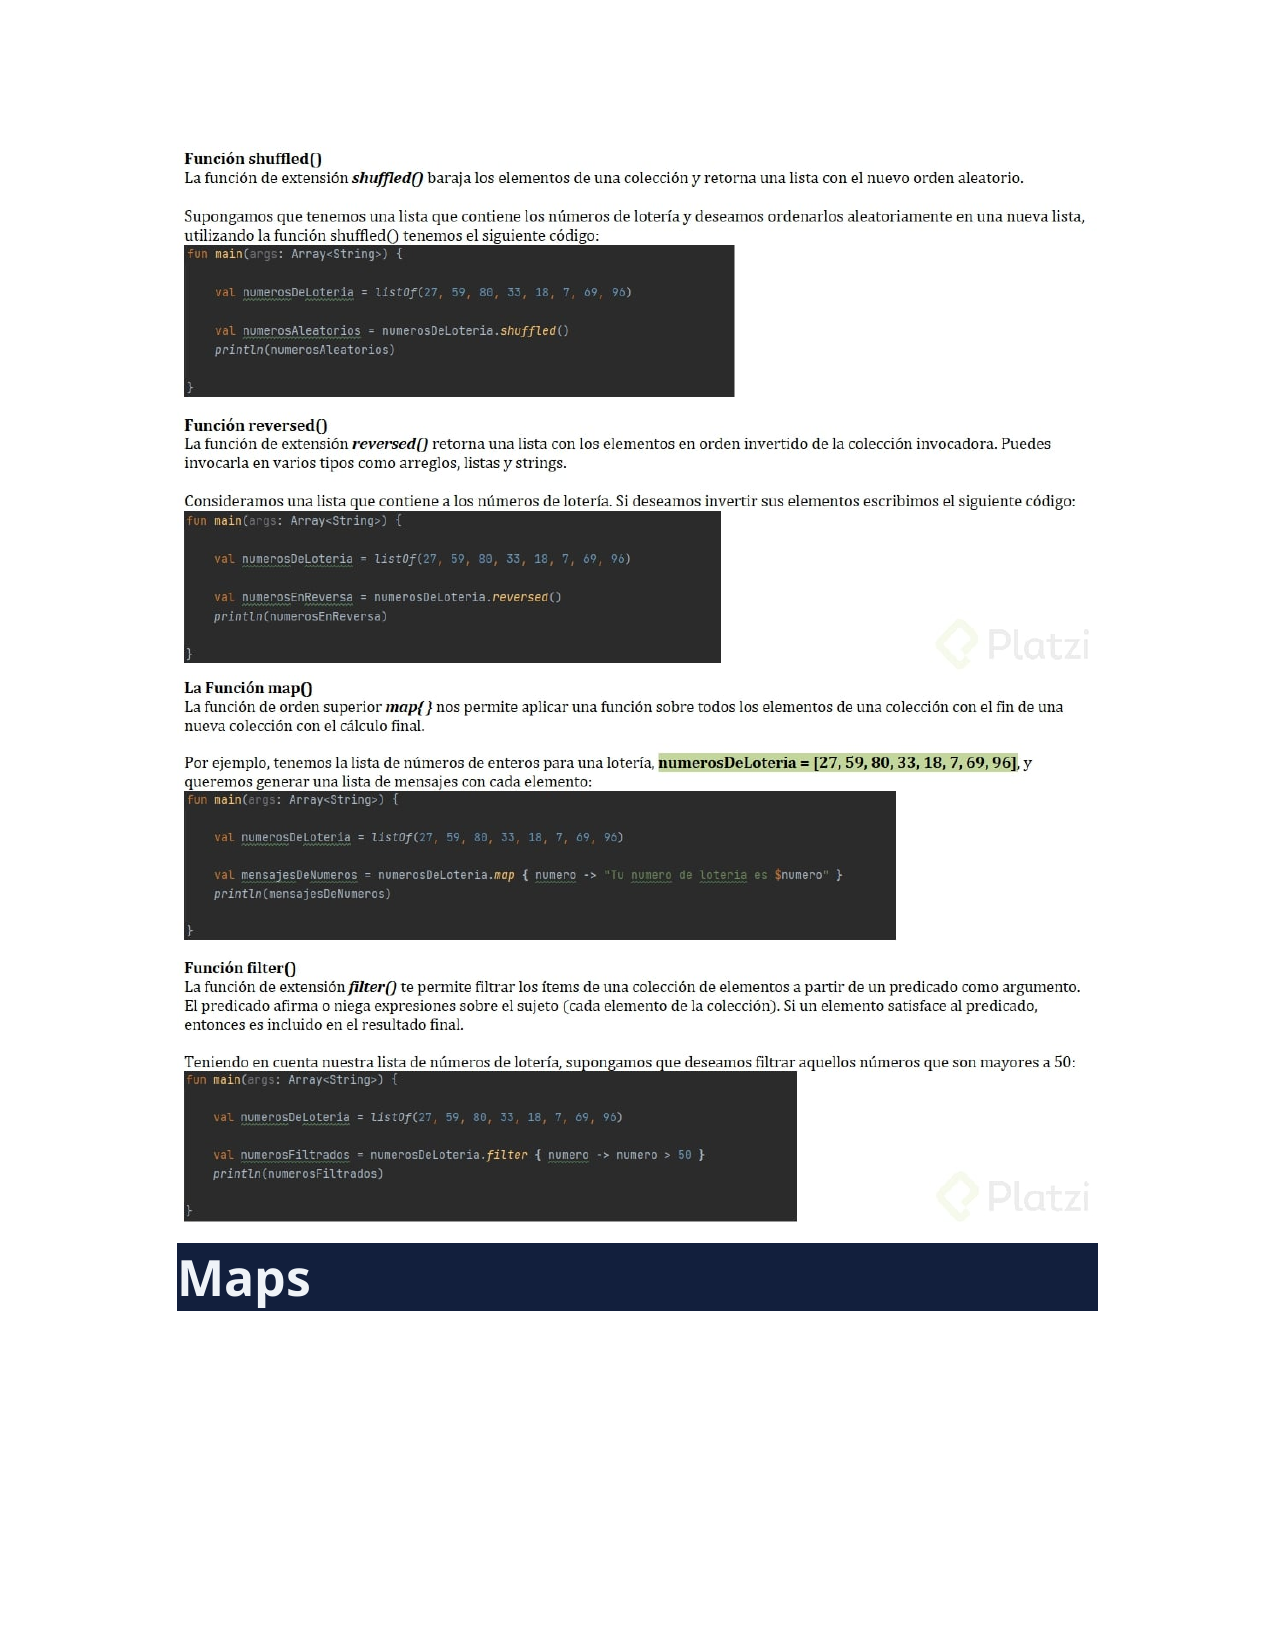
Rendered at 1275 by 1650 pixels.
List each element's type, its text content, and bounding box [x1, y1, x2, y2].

picture [177, 147, 1098, 1227]
subtitle Maps [177, 1243, 1098, 1311]
